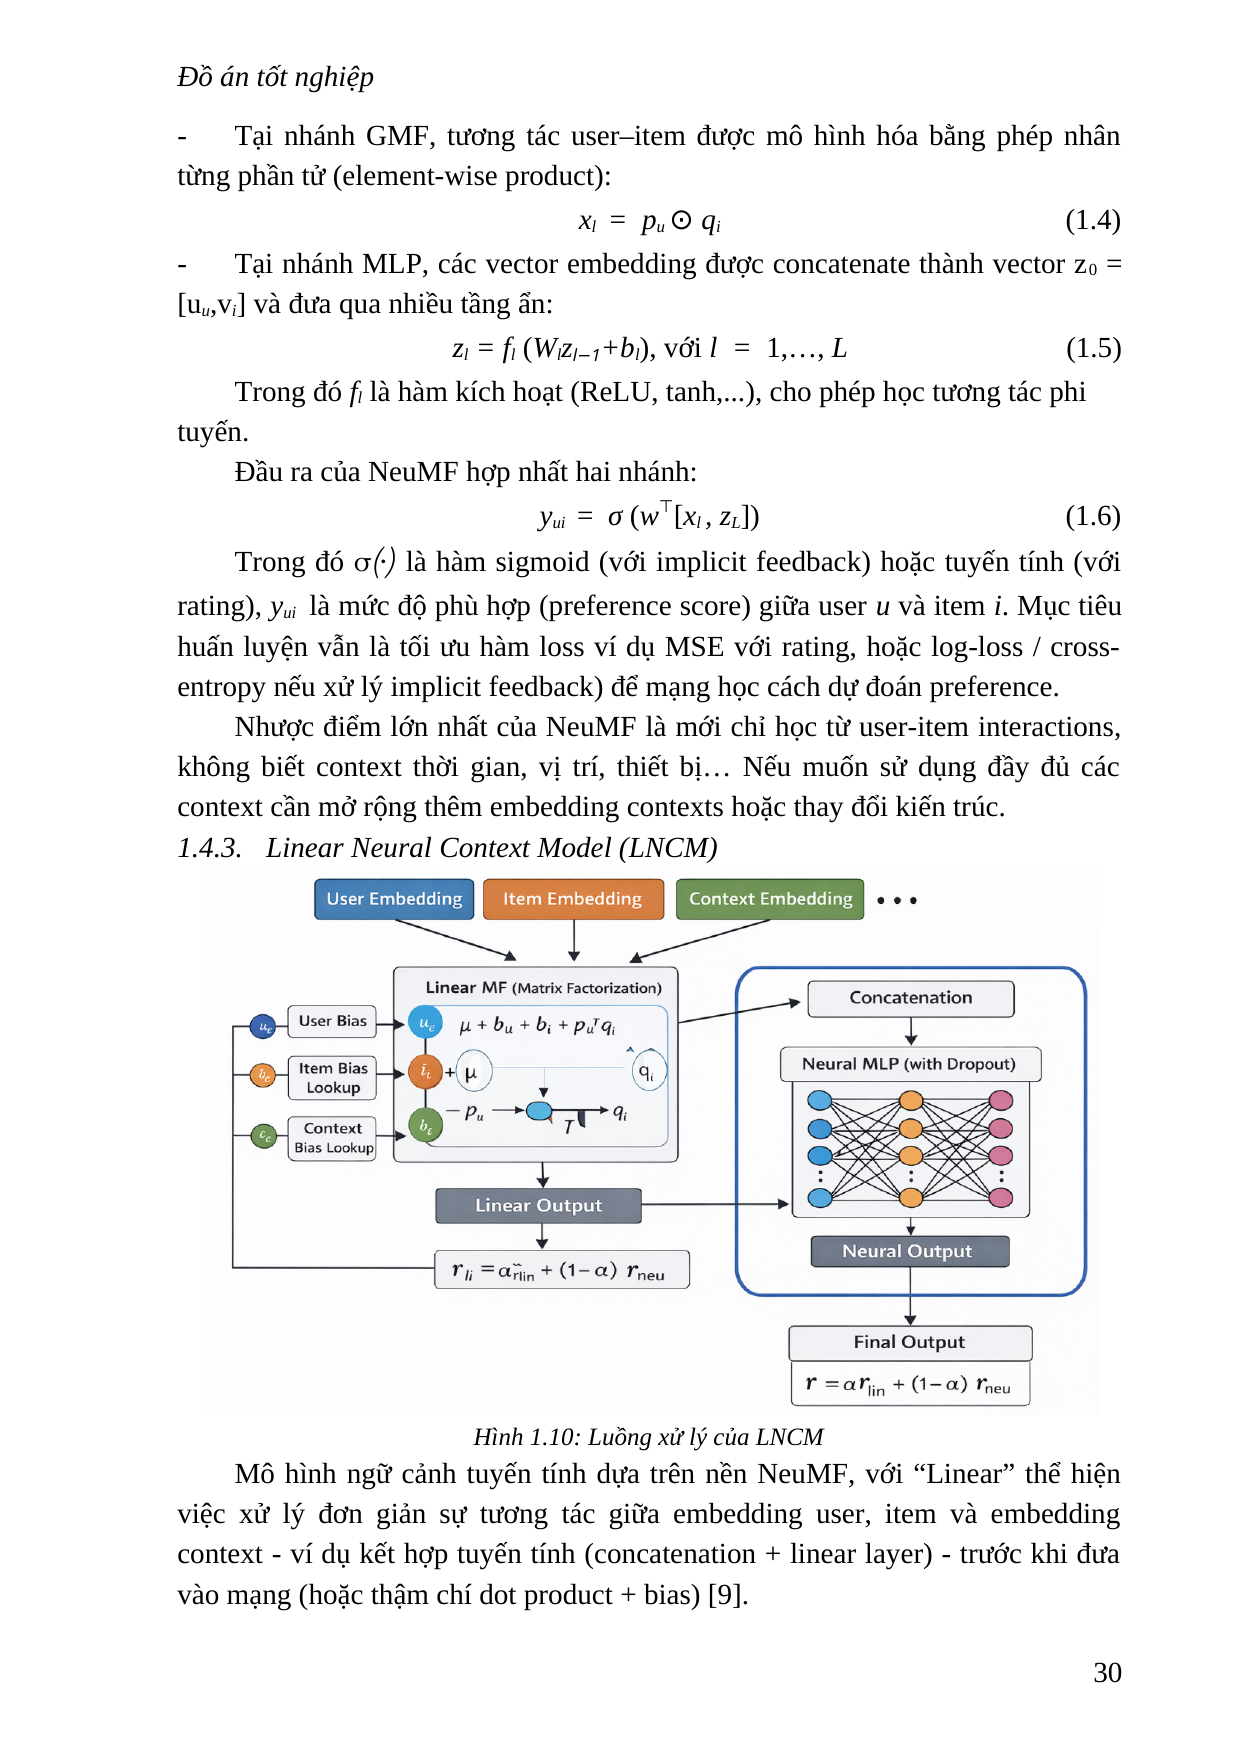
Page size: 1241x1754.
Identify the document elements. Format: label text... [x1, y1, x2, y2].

picture [200, 870, 1099, 1416]
list Tại nhánh GMF, tương tác user–item được mô hình hóa bằng phép nhân từng phần tử (element-wise product): [177, 118, 1122, 192]
list Tại nhánh MLP, các vector embedding được concatenate thành vector z0​ = [uu​,vi​] và đưa qua nhiều tầng ẩn: [177, 246, 1122, 320]
text Mô hình ngữ cảnh tuyến tính dựa trên nền NeuMF, với “Linear” thể hiện việc xử lý đơn giản sự tương tác giữa embedding user, item và embedding context - ví dụ kết hợp tuyến tính (concatenation + linear layer) - trước khi đưa vào mạng (hoặc thậm chí dot product + bias) [9]. [177, 1456, 1122, 1610]
text Đầu ra của NeuMF hợp nhất hai nhánh: [177, 454, 1122, 488]
text Nhược điểm lớn nhất của NeuMF là mới chỉ học từ user-item interactions, không biết context thời gian, vị trí, thiết bị… Nếu muốn sử dụng đầy đủ các context cần mở rộng thêm embedding contexts hoặc thay đổi kiến trúc. [177, 709, 1122, 823]
text xl = pu ⊙ qi (1.4) [177, 198, 1122, 238]
subtitle Linear Neural Context Model (LNCM) [177, 830, 1122, 863]
text Trong đó fl​ là hàm kích hoạt (ReLU, tanh,...), cho phép học tương tác phi tuyến. [177, 374, 1122, 448]
text zl​ = fl​ (Wl​zl−1​+bl​), với l = 1,…, L (1.5) [252, 326, 1122, 366]
subtitle Hình 1.10: Luồng xử lý của LNCM [177, 1422, 1122, 1451]
text Trong đó σ(⋅) là hàm sigmoid (với implicit feedback) hoặc tuyến tính (với rating), y​ui​ ​ là mức độ phù hợp (preference score) giữa user u và item i. Mục tiêu huấn luyện vẫn là tối ưu hàm loss ví dụ MSE với rating, hoặc log-loss / cross-entropy nếu xử lý implicit feedback) để mạng học cách dự đoán preference. [177, 542, 1122, 702]
text y​ui​ = σ (w⊤[xl ​, zL​]) (1.6) [177, 495, 1122, 534]
